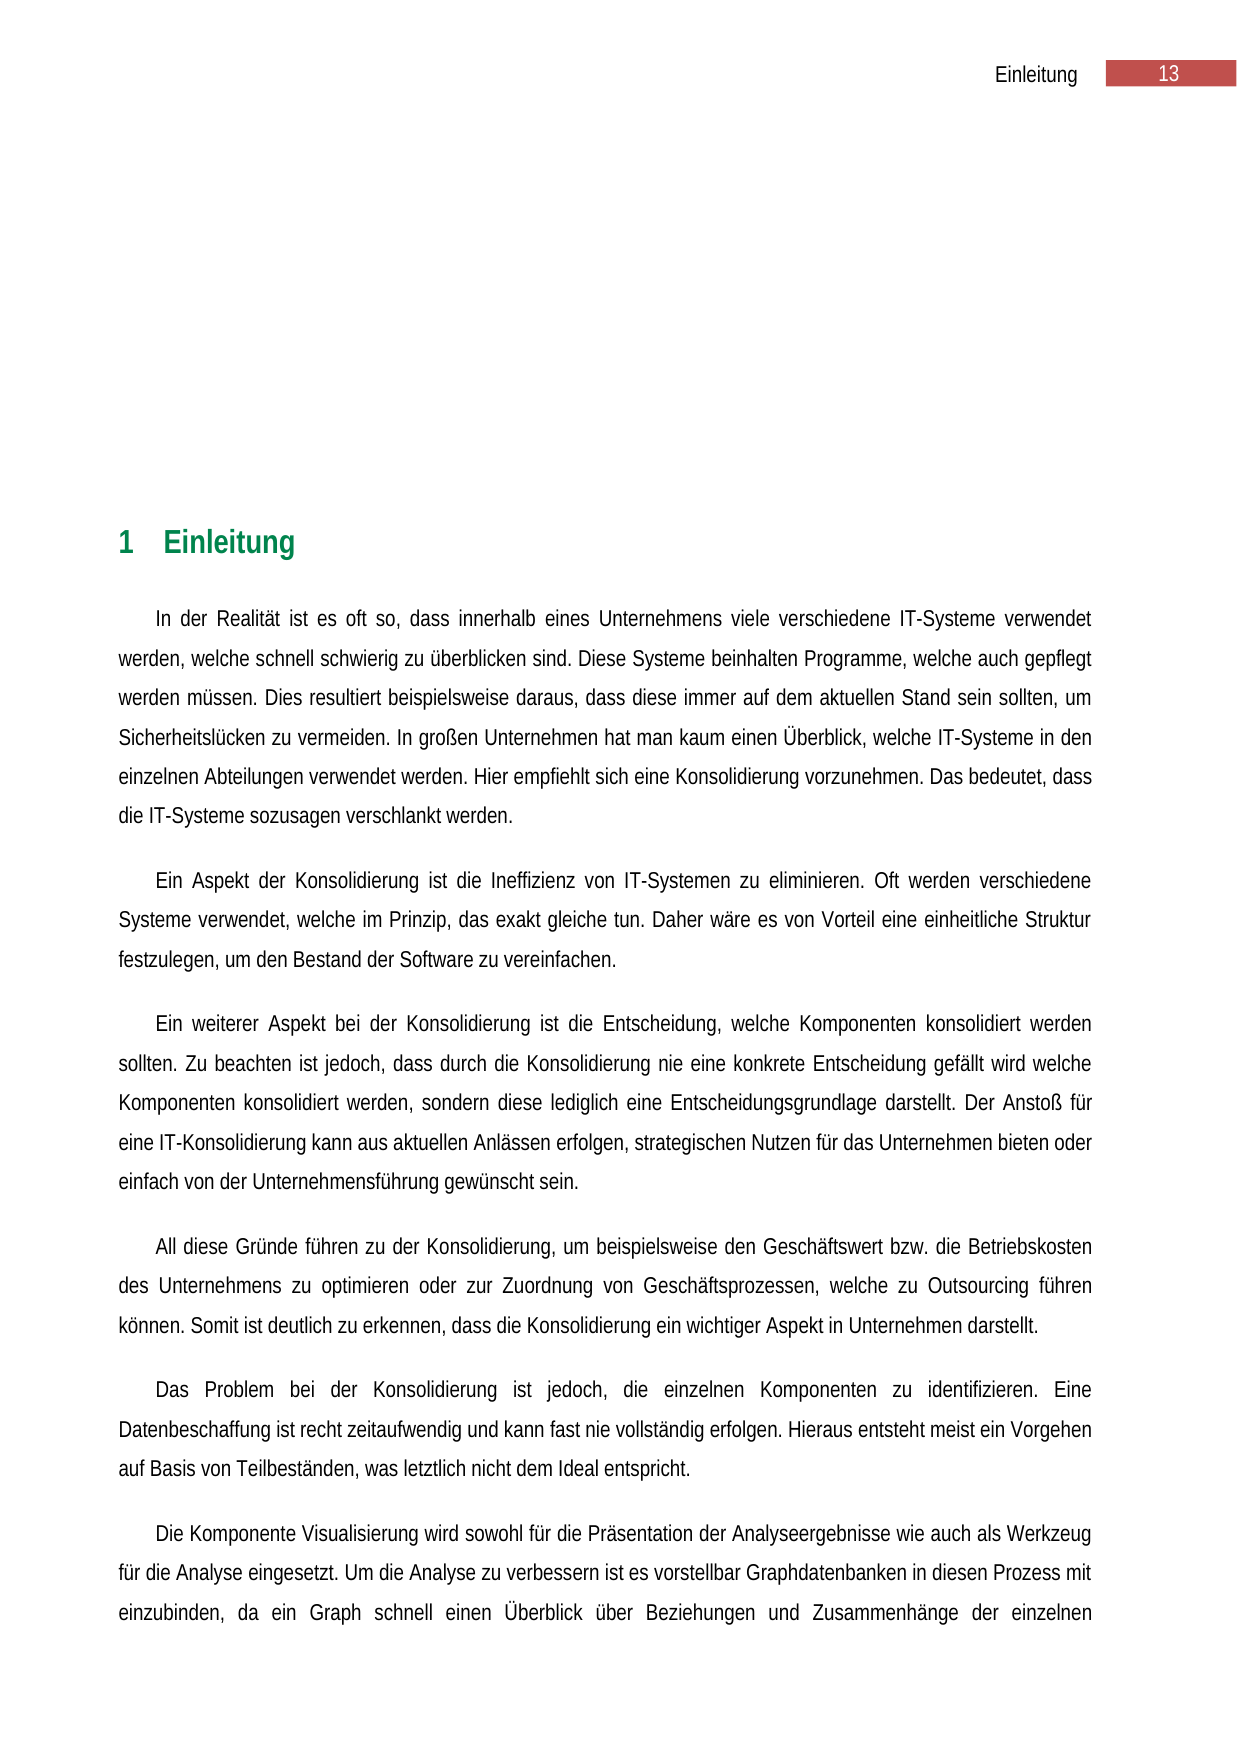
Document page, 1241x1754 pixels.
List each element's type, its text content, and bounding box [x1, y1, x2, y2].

text All diese Gründe führen zu der Konsolidierung, um beispielsweise den Geschäftswert bzw. die Betriebskosten des Unternehmens zu optimieren oder zur Zuordnung von Geschäftsprozessen, welche zu Outsourcing führen können. Somit ist deutlich zu erkennen, dass die Konsolidierung ein wichtiger Aspekt in Unternehmen darstellt. [118, 1233, 1092, 1338]
subtitle Einleitung [118, 523, 1092, 561]
text Ein weiterer Aspekt bei der Konsolidierung ist die Entscheidung, welche Komponenten konsolidiert werden sollten. Zu beachten ist jedoch, dass durch die Konsolidierung nie eine konkrete Entscheidung gefällt wird welche Komponenten konsolidiert werden, sondern diese lediglich eine Entscheidungsgrundlage darstellt. Der Anstoß für eine IT-Konsolidierung kann aus aktuellen Anlässen erfolgen, strategischen Nutzen für das Unternehmen bieten oder einfach von der Unternehmensführung gewünscht sein. [118, 1010, 1092, 1194]
text Ein Aspekt der Konsolidierung ist die Ineffizienz von IT-Systemen zu eliminieren. Oft werden verschiedene Systeme verwendet, welche im Prinzip, das exakt gleiche tun. Daher wäre es von Vorteil eine einheitliche Struktur festzulegen, um den Bestand der Software zu vereinfachen. [118, 867, 1092, 972]
text In der Realität ist es oft so, dass innerhalb eines Unternehmens viele verschiedene IT-Systeme verwendet werden, welche schnell schwierig zu überblicken sind. Diese Systeme beinhalten Programme, welche auch gepflegt werden müssen. Dies resultiert beispielsweise daraus, dass diese immer auf dem aktuellen Stand sein sollten, um Sicherheitslücken zu vermeiden. In großen Unternehmen hat man kaum einen Überblick, welche IT-Systeme in den einzelnen Abteilungen verwendet werden. Hier empfiehlt sich eine Konsolidierung vorzunehmen. Das bedeutet, dass die IT-Systeme sozusagen verschlankt werden. [118, 605, 1092, 829]
text Das Problem bei der Konsolidierung ist jedoch, die einzelnen Komponenten zu identifizieren. Eine Datenbeschaffung ist recht zeitaufwendig und kann fast nie vollständig erfolgen. Hieraus entsteht meist ein Vorgehen auf Basis von Teilbeständen, was letztlich nicht dem Ideal entspricht. [118, 1376, 1092, 1481]
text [118, 1519, 1092, 1625]
